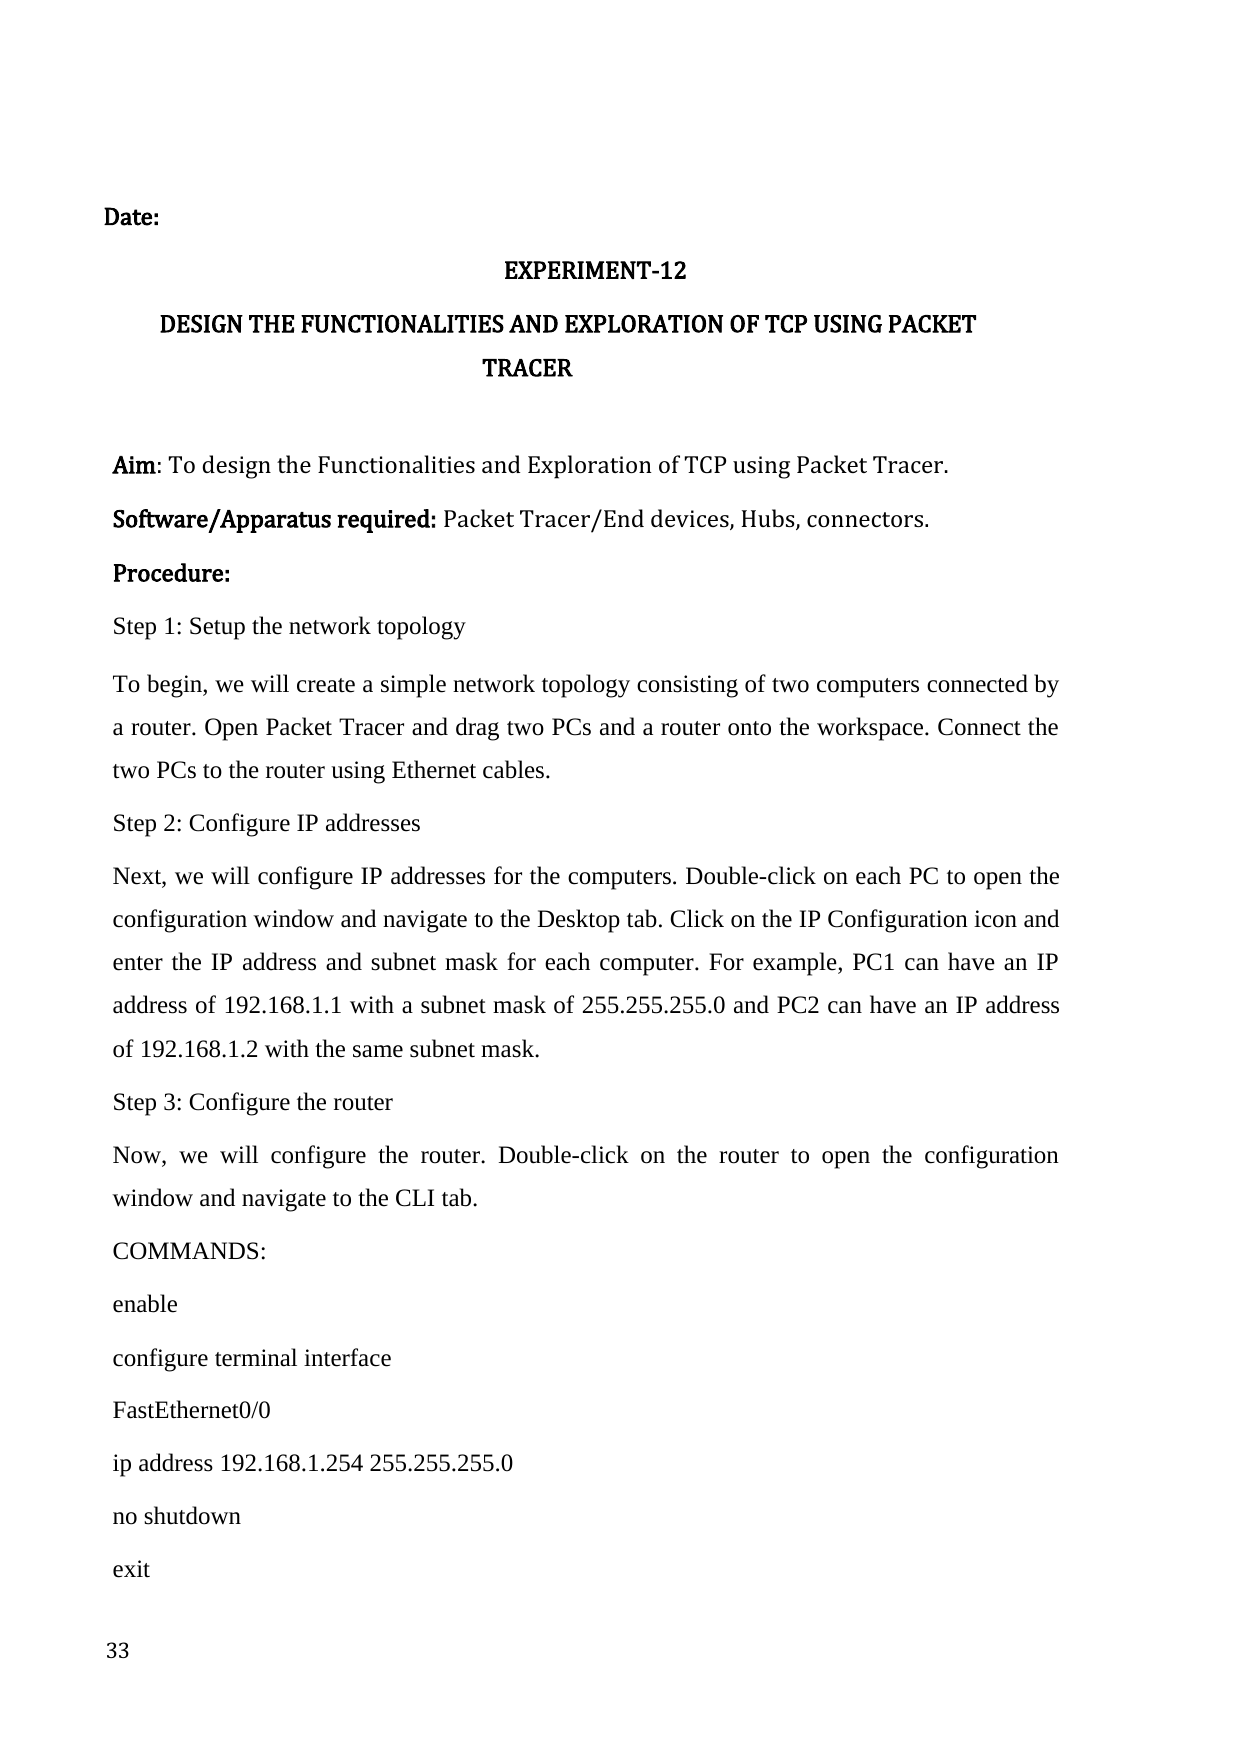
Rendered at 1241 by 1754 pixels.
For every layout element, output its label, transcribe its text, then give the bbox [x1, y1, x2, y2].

text DESIGN THE FUNCTIONALITIES AND EXPLORATION OF TCP USING PACKET TRACER [159, 308, 1037, 381]
text Step 2: Configure IP addresses [112, 808, 1137, 837]
text Step 3: Configure the router [112, 1087, 1137, 1116]
text EXPERIMENT-12 [103, 255, 1088, 284]
text COMMANDS: [112, 1236, 1137, 1265]
text To begin, we will create a simple network topology consisting of two computers connected by a router. Open Packet Tracer and drag two PCs and a router onto the workspace. Connect the two PCs to the router using Ethernet cables. [112, 669, 1060, 784]
text Next, we will configure IP addresses for the computers. Double-click on each PC to open the configuration window and navigate to the Desktop tab. Click on the IP Configuration icon and enter the IP address and subnet mask for each computer. For example, PC1 can have an IP address of 192.168.1.1 with a subnet mask of 255.255.255.0 and PC2 can have an IP address of 192.168.1.2 with the same subnet mask. [112, 861, 1061, 1062]
text Step 1: Setup the network topology [112, 611, 1137, 640]
text Now, we will configure the router. Double-click on the router to open the configuration window and navigate to the CLI tab. [112, 1140, 1060, 1212]
text Aim: To design the Functionalities and Exploration of TCP using Packet Tracer. Software/Apparatus required: Packet Tracer/End devices, Hubs, connectors. Procedure: [112, 449, 1020, 587]
text no shutdown exit [112, 1501, 273, 1583]
text ip address 192.168.1.254 255.255.255.0 [112, 1448, 1137, 1477]
text enable [112, 1289, 1137, 1318]
text configure terminal interface FastEthernet0/0 [112, 1343, 396, 1424]
text Date: [103, 201, 1137, 230]
